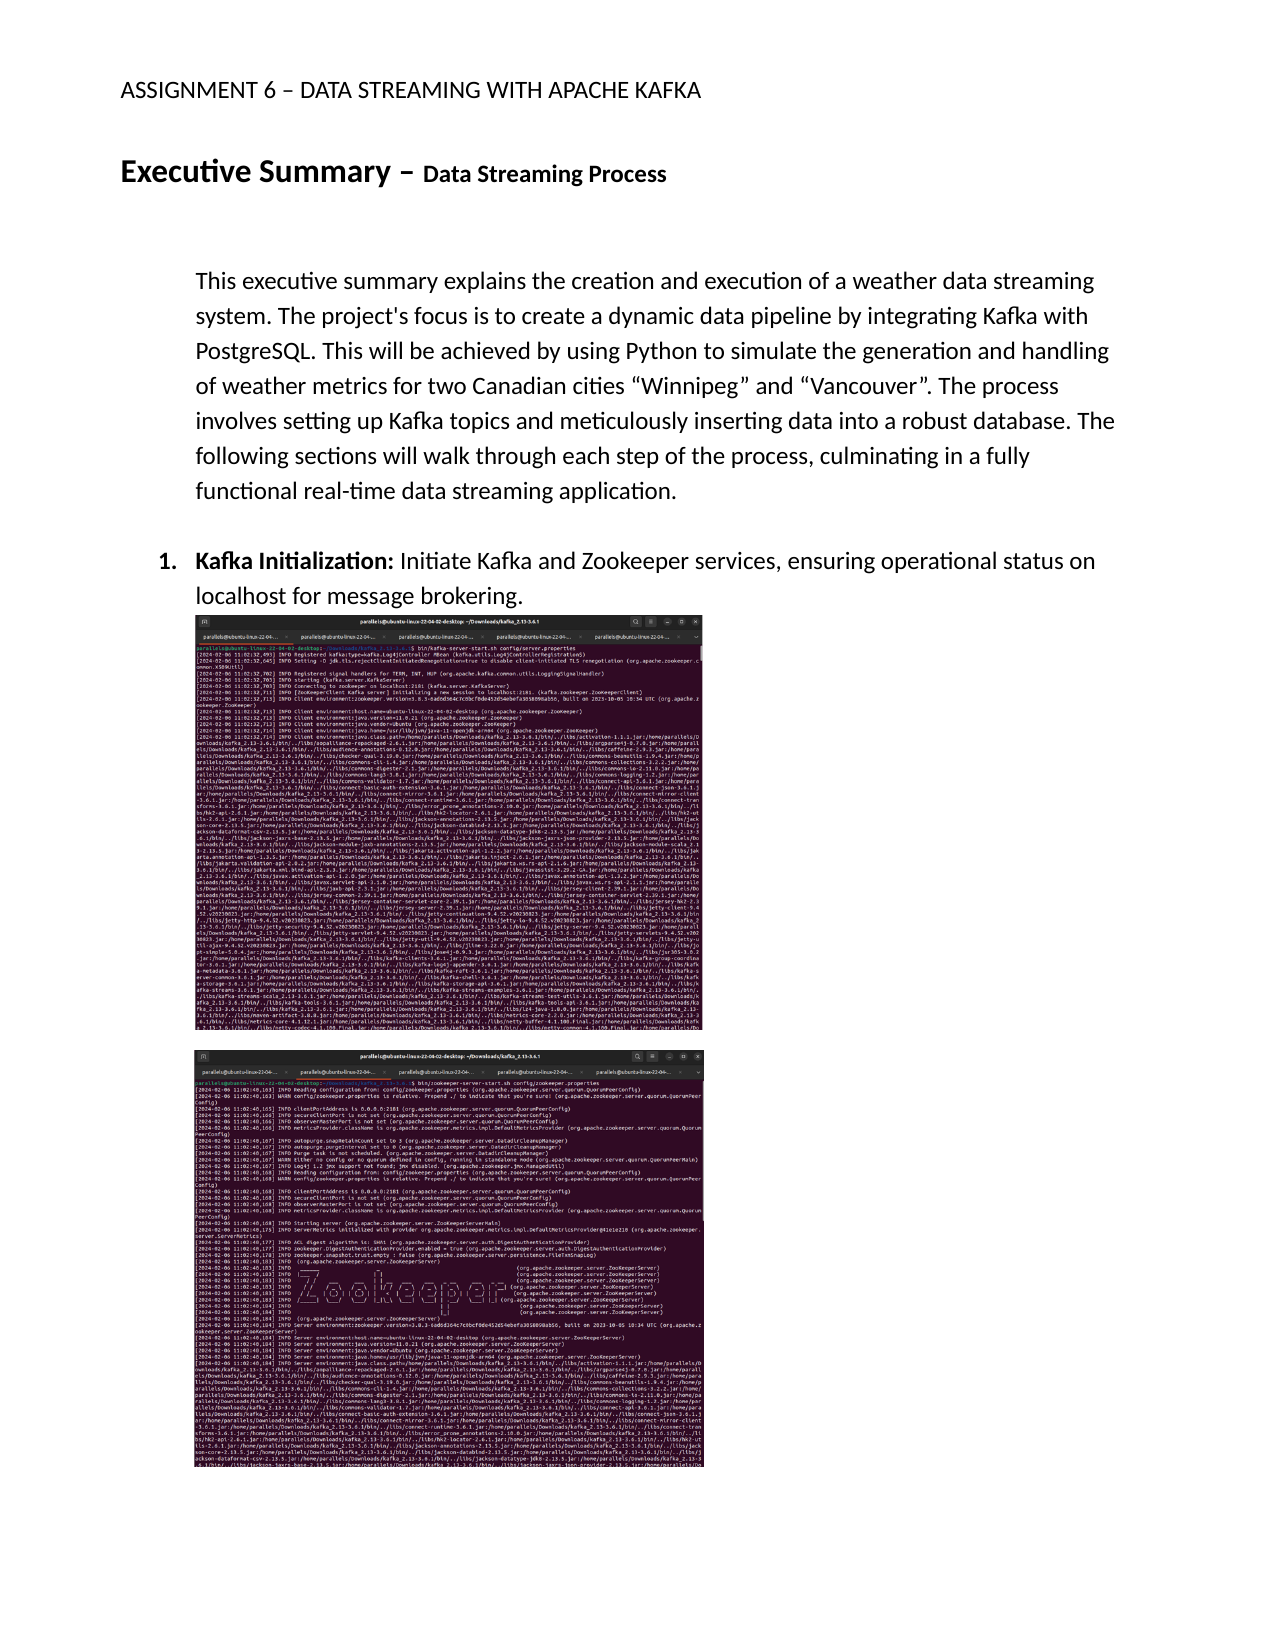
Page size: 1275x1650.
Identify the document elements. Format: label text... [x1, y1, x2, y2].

picture [194, 1050, 704, 1467]
list Kafka Initialization: Initiate Kafka and Zookeeper services, ensuring operational status on localhost for message brokering. [158, 545, 1125, 611]
picture [195, 615, 703, 1030]
list This executive summary explains the creation and execution of a weather data streaming system. The project's focus is to create a dynamic data pipeline by integrating Kafka with PostgreSQL. This will be achieved by using Python to simulate the generation and handling of weather metrics for two Canadian cities “Winnipeg” and “Vancouver”. The process involves setting up Kafka topics and meticulously inserting data into a robust database. The following sections will walk through each step of the process, culminating in a fully functional real-time data streaming application. [195, 265, 1125, 506]
text Executive Summary – Data Streaming Process [120, 150, 1125, 191]
